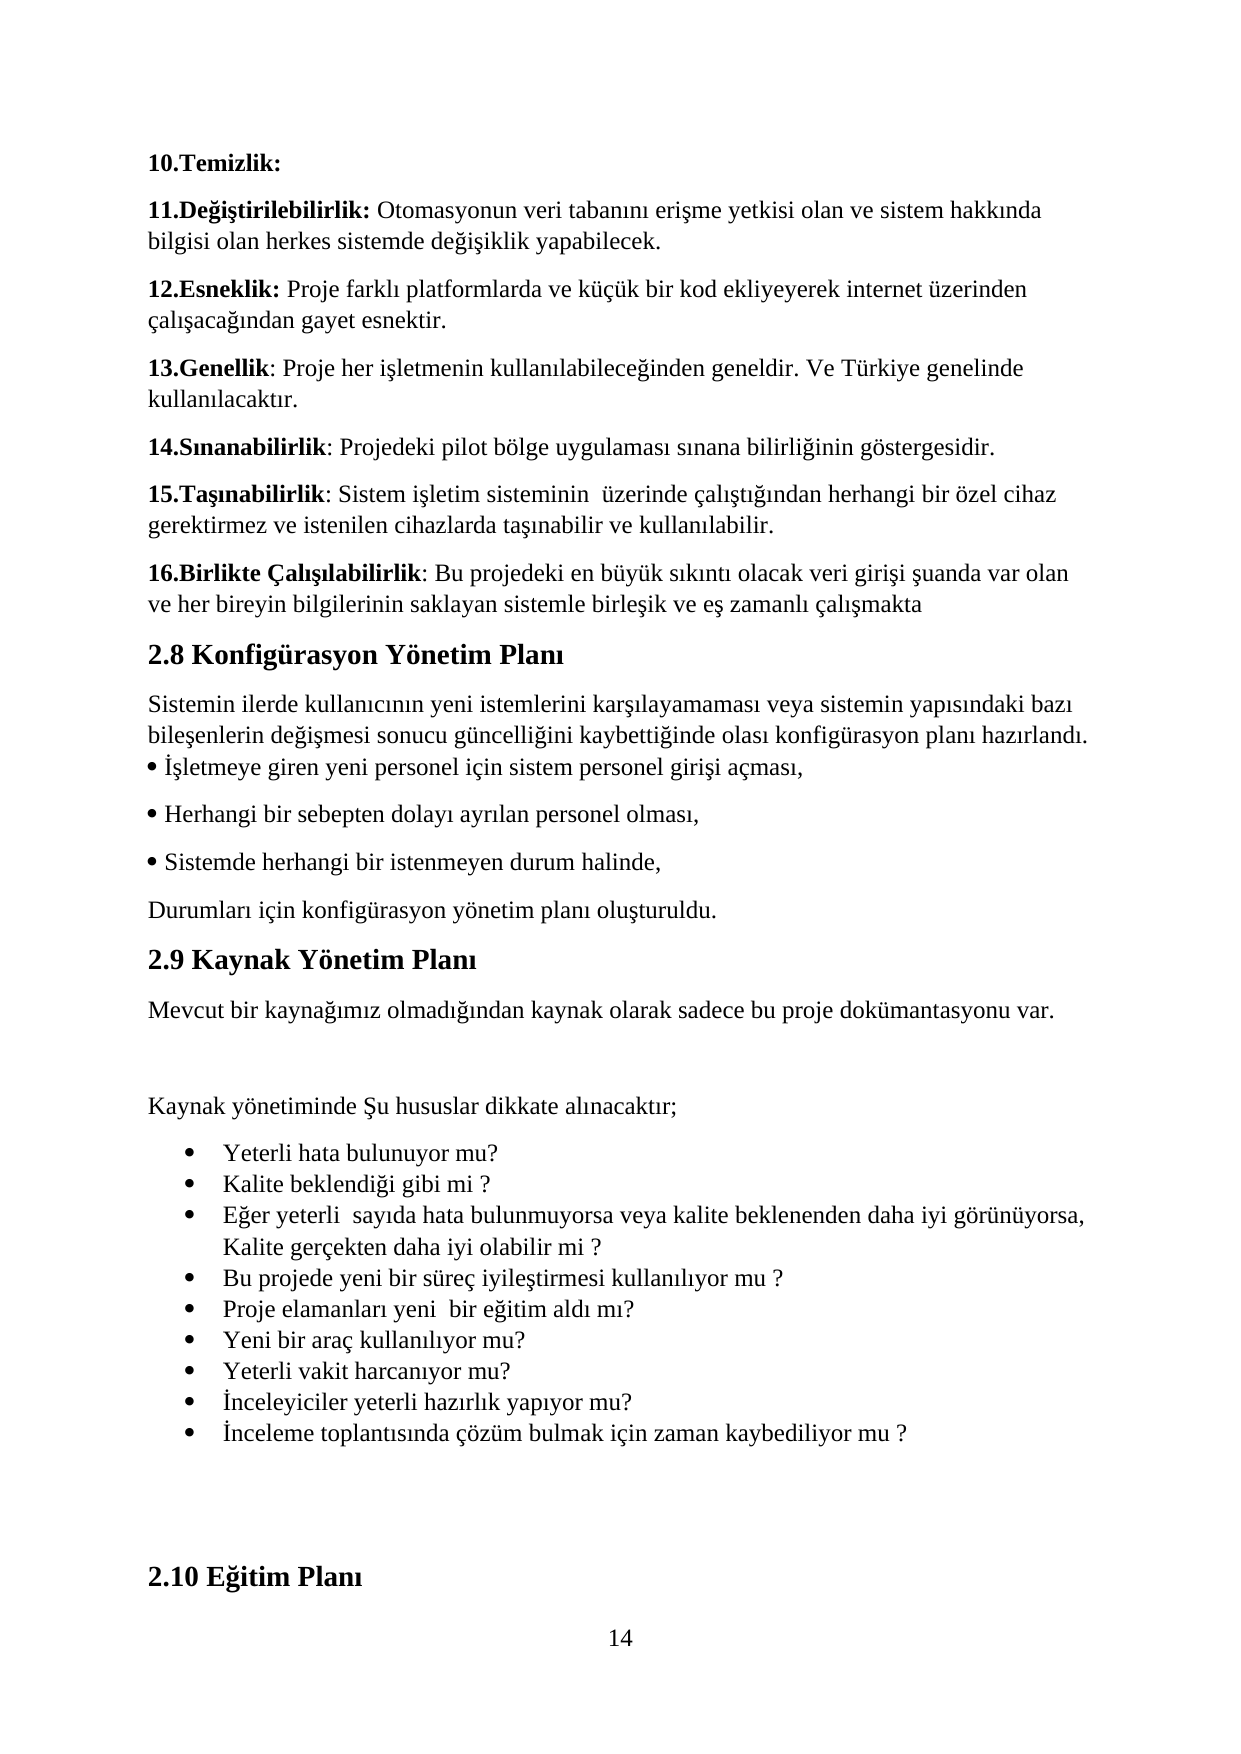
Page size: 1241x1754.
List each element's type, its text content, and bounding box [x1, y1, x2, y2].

text 13.Genellik: Proje her işletmenin kullanılabileceğinden geneldir. Ve Türkiye genelinde kullanılacaktır. [148, 353, 1093, 413]
text 16.Birlikte Çalışılabilirlik: Bu projedeki en büyük sıkıntı olacak veri girişi şuanda var olan ve her bireyin bilgilerinin saklayan sistemle birleşik ve eş zamanlı çalışmakta [148, 558, 1093, 618]
text Kaynak yönetiminde Şu hususlar dikkate alınacaktır; [148, 1091, 1093, 1119]
text Sistemin ilerde kullanıcının yeni istemlerini karşılayamaması veya sistemin yapısındaki bazı bileşenlerin değişmesi sonucu güncelliğini kaybettiğinde olası konfigürasyon planı hazırlandı. İşletmeye giren yeni personel için sistem personel girişi açması, [148, 689, 1093, 780]
text 2.10 Eğitim Planı [148, 1559, 1093, 1592]
list İnceleyiciler yeterli hazırlık yapıyor mu? [185, 1387, 1093, 1416]
text 14.Sınanabilirlik: Projedeki pilot bölge uygulaması sınana bilirliğinin göstergesidir. [148, 432, 1093, 460]
text 2.8 Konfigürasyon Yönetim Planı [148, 637, 1093, 670]
list Bu projede yeni bir süreç iyileştirmesi kullanılıyor mu ? [185, 1263, 1093, 1291]
list Yeterli vakit harcanıyor mu? [185, 1356, 1093, 1384]
list Proje elamanları yeni bir eğitim aldı mı? [185, 1294, 1093, 1322]
text 11.Değiştirilebilirlik: Otomasyonun veri tabanını erişme yetkisi olan ve sistem hakkında bilgisi olan herkes sistemde değişiklik yapabilecek. [148, 195, 1093, 255]
list Yeni bir araç kullanılıyor mu? [185, 1325, 1093, 1353]
text 15.Taşınabilirlik: Sistem işletim sisteminin üzerinde çalıştığından herhangi bir özel cihaz gerektirmez ve istenilen cihazlarda taşınabilir ve kullanılabilir. [148, 479, 1093, 539]
text Durumları için konfigürasyon yönetim planı oluşturuldu. [148, 895, 1093, 923]
list İnceleme toplantısında çözüm bulmak için zaman kaybediliyor mu ? [185, 1418, 1093, 1447]
text Mevcut bir kaynağımız olmadığından kaynak olarak sadece bu proje dokümantasyonu var. [148, 995, 1093, 1024]
list Kalite beklendiği gibi mi ? [185, 1169, 1093, 1198]
text 12.Esneklik: Proje farklı platformlarda ve küçük bir kod ekliyeyerek internet üzerinden çalışacağından gayet esnektir. [148, 274, 1093, 334]
text Herhangi bir sebepten dolayı ayrılan personel olması, [148, 799, 1093, 828]
text 10.Temizlik: [148, 148, 1093, 176]
list Yeterli hata bulunuyor mu? [185, 1138, 1093, 1167]
text 2.9 Kaynak Yönetim Planı [148, 942, 1093, 976]
list Eğer yeterli sayıda hata bulunmuyorsa veya kalite beklenenden daha iyi görünüyorsa, Kalite gerçekten daha iyi olabilir mi ? [185, 1201, 1093, 1260]
text Sistemde herhangi bir istenmeyen durum halinde, [148, 847, 1093, 876]
